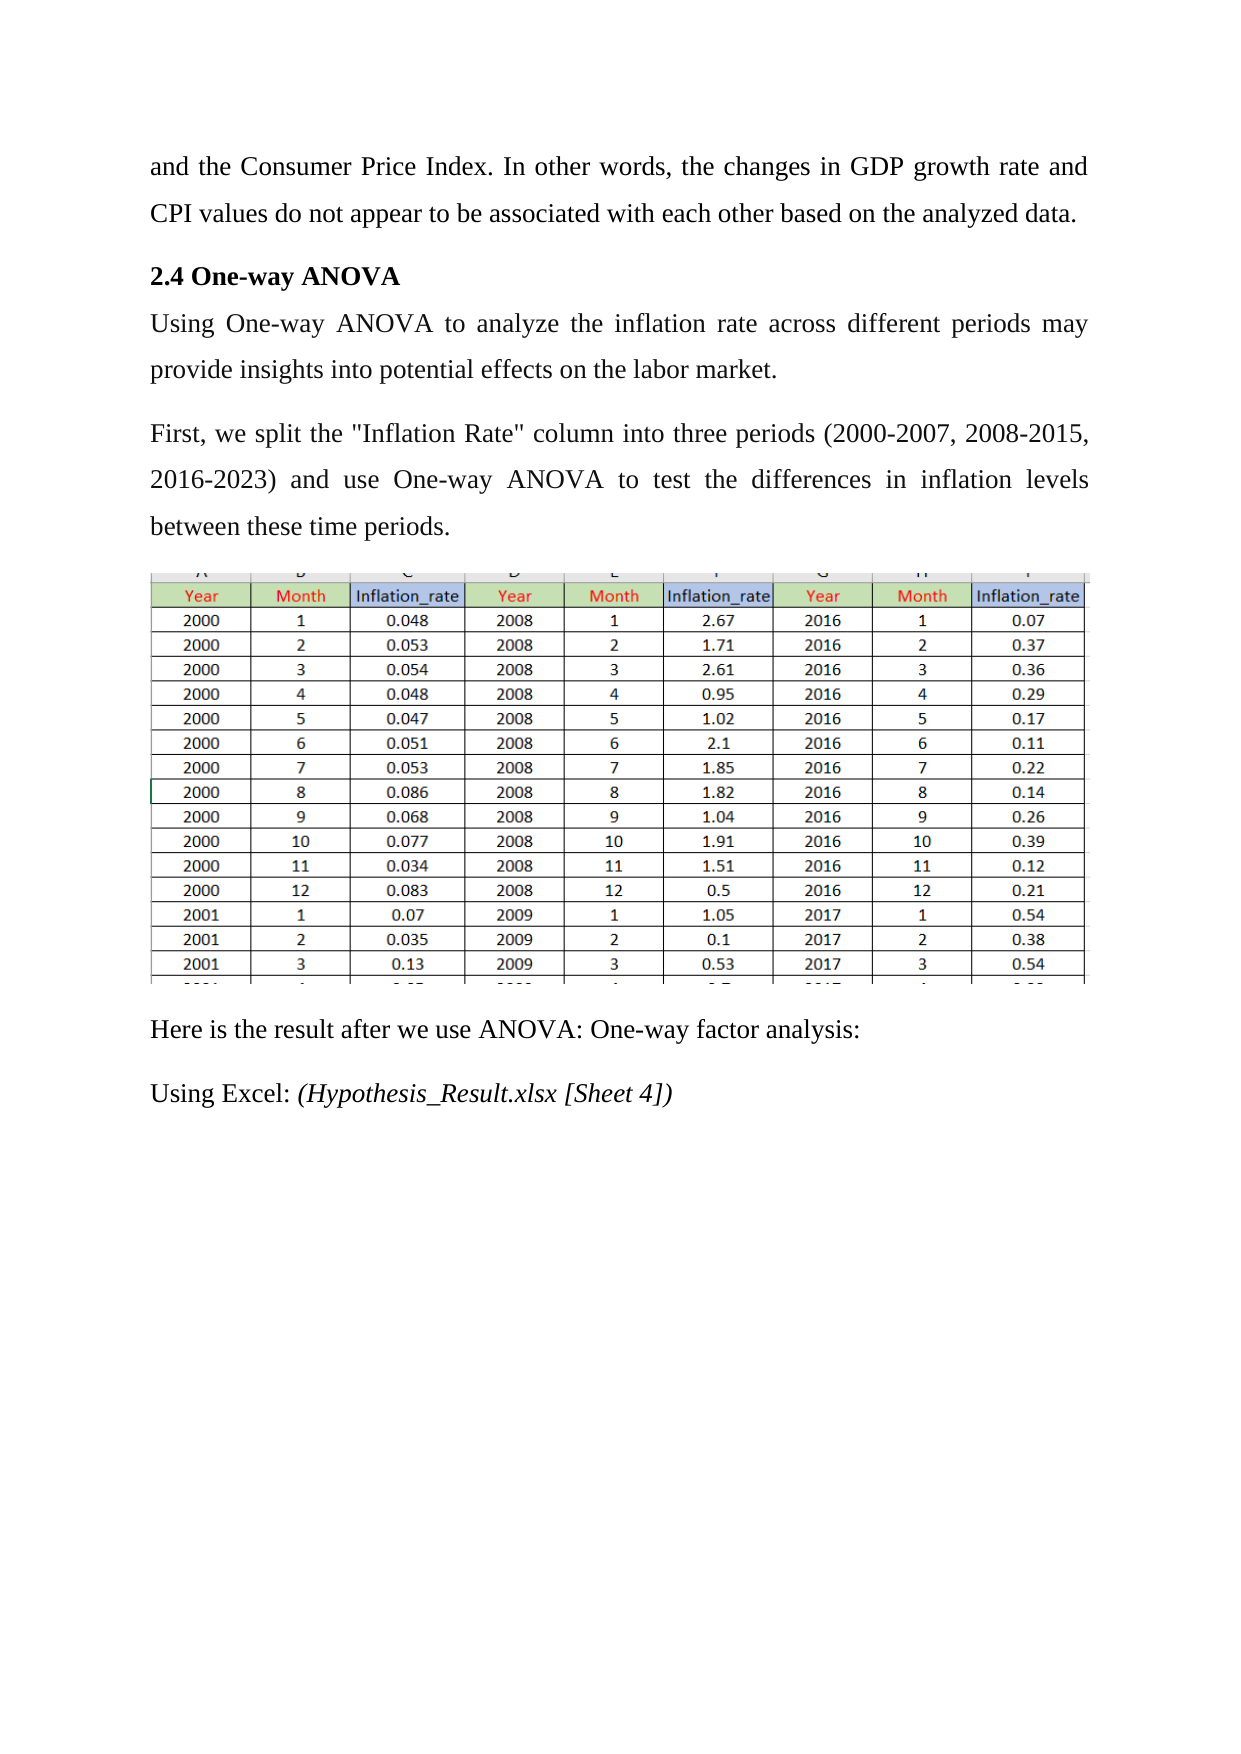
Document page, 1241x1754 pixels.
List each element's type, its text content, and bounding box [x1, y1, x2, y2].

picture [150, 573, 1091, 984]
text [150, 150, 1090, 228]
text Here is the result after we use ANOVA: One-way factor analysis: [150, 1013, 1090, 1045]
text Using One-way ANOVA to analyze the inflation rate across different periods may provide insights into potential effects on the labor market. [150, 307, 1090, 384]
text First, we split the "Inflation Rate" column into three periods (2000-2007, 2008-2015, 2016-2023) and use One-way ANOVA to test the differences in inflation levels between these time periods. [150, 417, 1090, 541]
text Using Excel: (Hypothesis_Result.xlsx [Sheet 4]) [150, 1077, 1090, 1108]
subtitle 2.4 One-way ANOVA [150, 260, 1090, 291]
